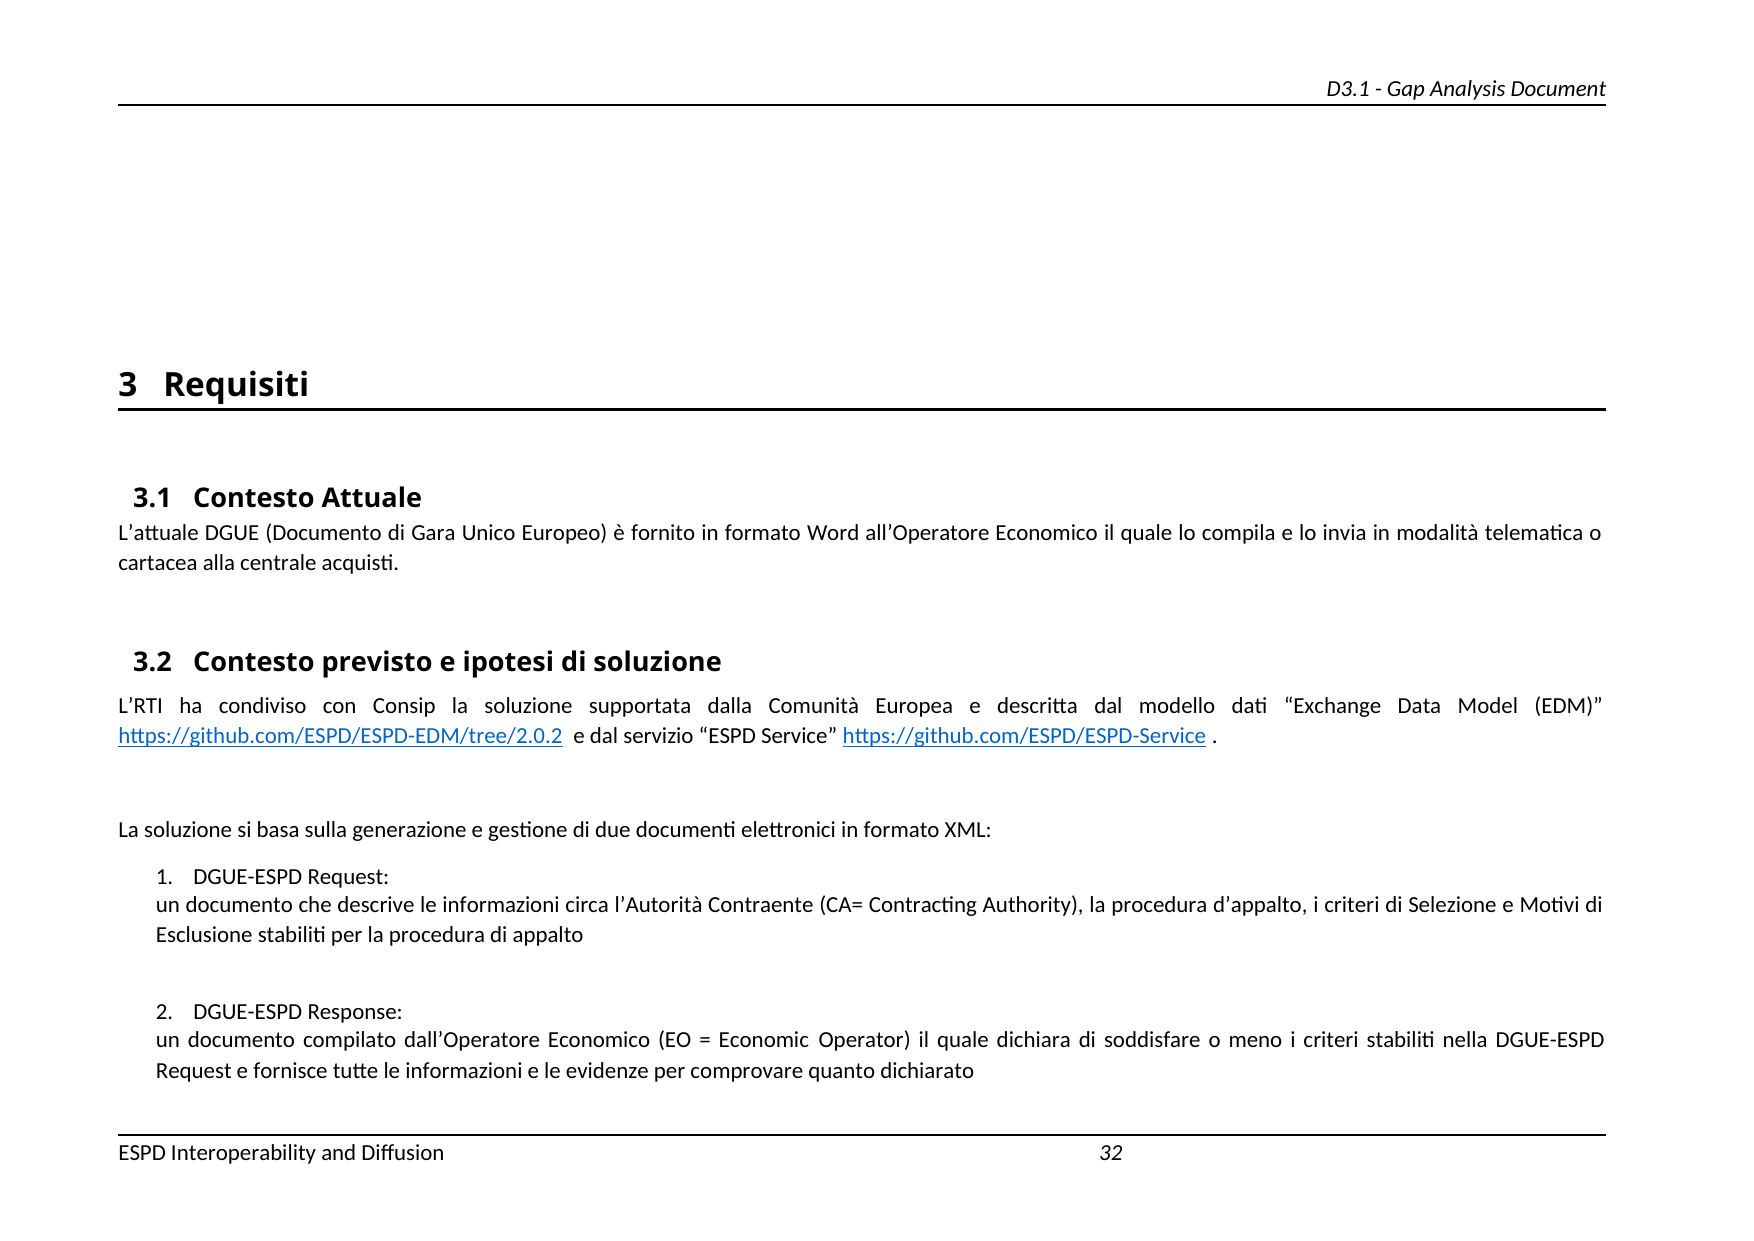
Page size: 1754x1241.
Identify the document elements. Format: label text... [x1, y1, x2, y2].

list DGUE-ESPD Response: [156, 997, 1606, 1026]
subtitle Contesto Attuale [133, 478, 1606, 515]
text un documento che descrive le informazioni circa l’Autorità Contraente (CA= Contracting Authority), la procedura d’appalto, i criteri di Selezione e Motivi di Esclusione stabiliti per la procedura di appalto [156, 890, 1606, 948]
subtitle Contesto previsto e ipotesi di soluzione [133, 642, 1606, 679]
text La soluzione si basa sulla generazione e gestione di due documenti elettronici in formato XML: [118, 815, 1606, 843]
subtitle Requisiti [118, 361, 1606, 408]
text un documento compilato dall’Operatore Economico (EO = Economic Operator) il quale dichiara di soddisfare o meno i criteri stabiliti nella DGUE-ESPD Request e fornisce tutte le informazioni e le evidenze per comprovare quanto dichiarato [156, 1026, 1606, 1084]
list DGUE-ESPD Request: [156, 862, 1606, 890]
text L’RTI ha condiviso con Consip la soluzione supportata dalla Comunità Europea e descritta dal modello dati “Exchange Data Model (EDM)” https://github.com/ESPD/ESPD-EDM/tree/2.0.2 e dal servizio “ESPD Service” https://github.com/ESPD/ESPD-Service . [118, 691, 1606, 749]
text L’attuale DGUE (Documento di Gara Unico Europeo) è fornito in formato Word all’Operatore Economico il quale lo compila e lo invia in modalità telematica o cartacea alla centrale acquisti. [118, 518, 1606, 576]
